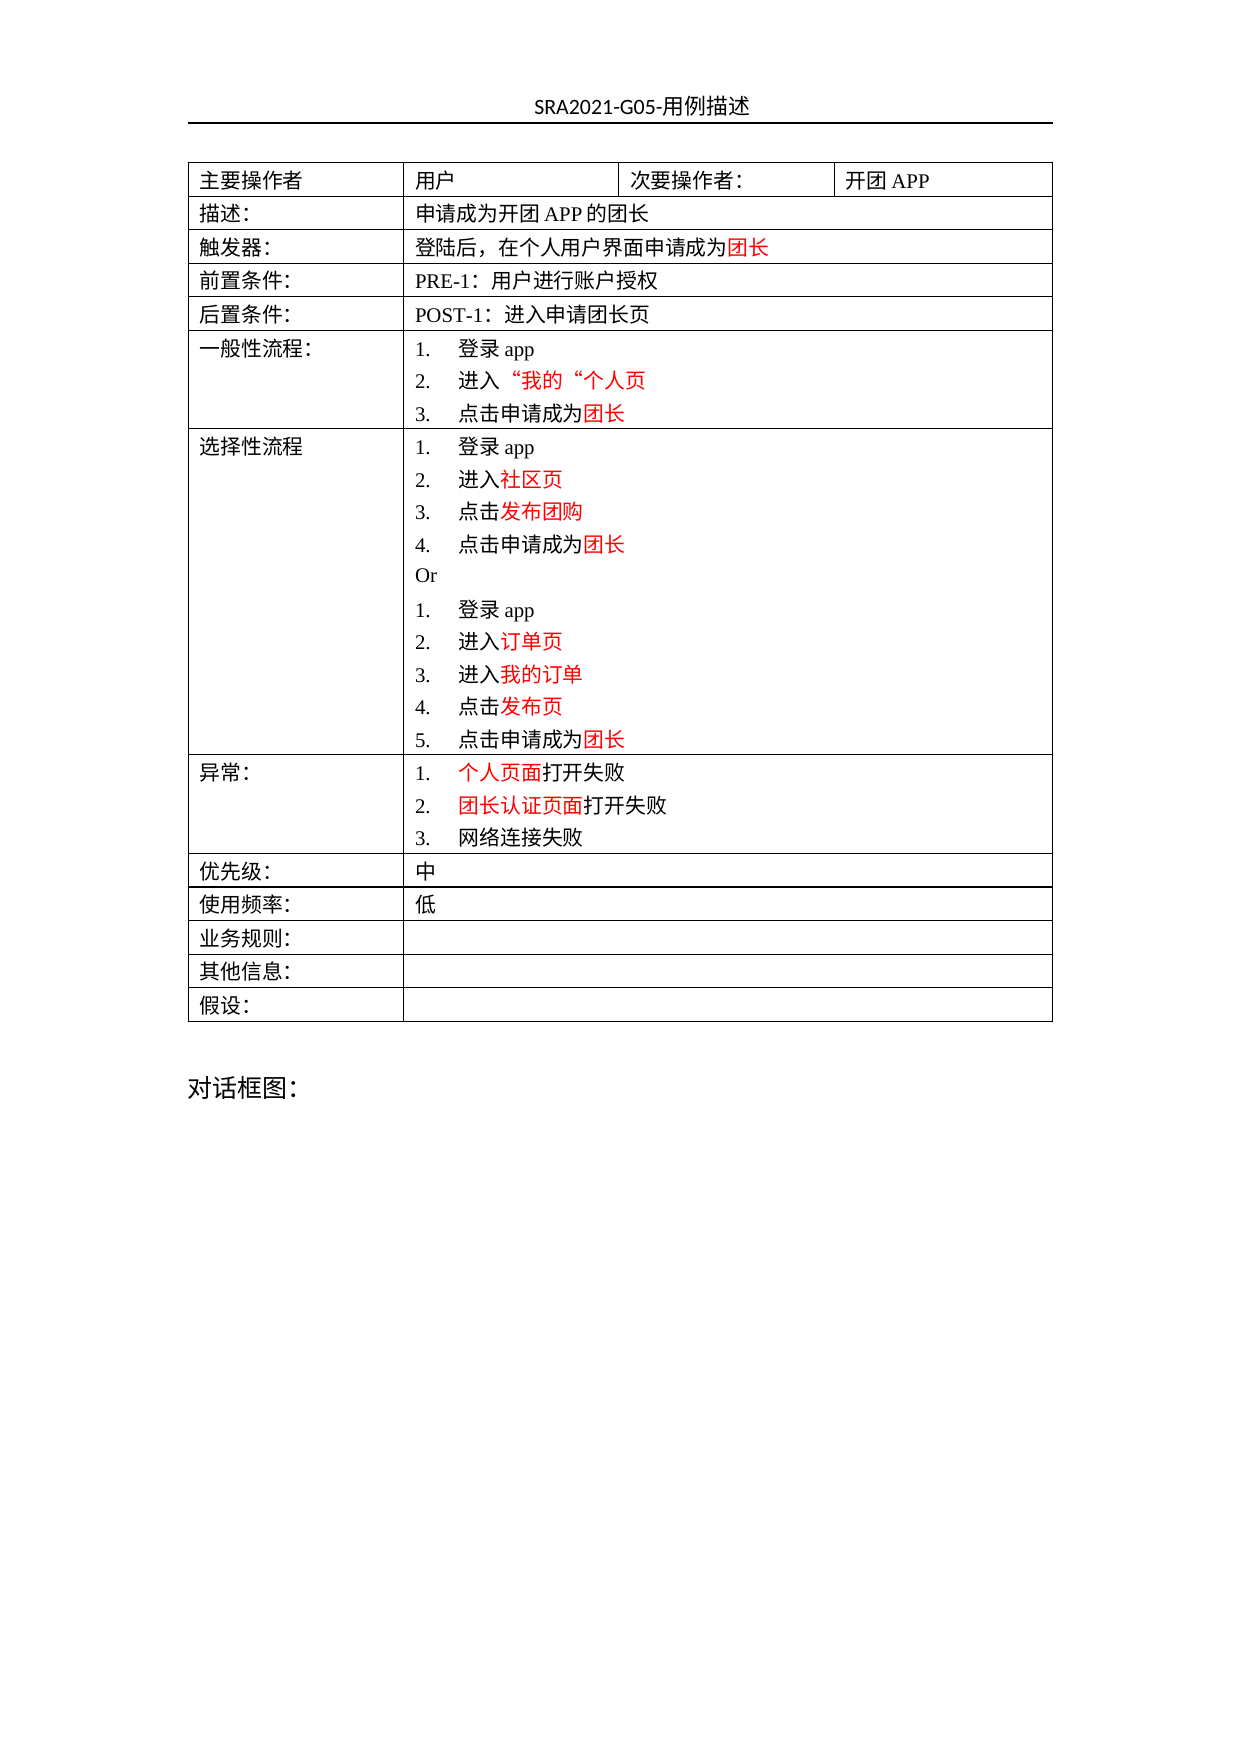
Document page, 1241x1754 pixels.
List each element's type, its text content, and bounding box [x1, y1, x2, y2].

table_cell 业务规则： [189, 921, 403, 953]
table_cell 个人页面打开失败 团长认证页面打开失败 网络连接失败 [404, 755, 1052, 853]
table_cell 主要操作者 [189, 163, 403, 196]
table_cell POST-1：进入申请团长页 [404, 297, 1052, 330]
table_cell 用户 [404, 163, 618, 196]
table_cell 描述： [189, 197, 403, 229]
table_cell 其他信息： [189, 955, 403, 987]
table_cell 开团APP [835, 163, 1052, 196]
table_cell 低 [404, 888, 1052, 920]
text 对话框图： [187, 1054, 1053, 1119]
table_cell 触发器： [189, 230, 403, 263]
table_cell [404, 921, 1052, 953]
table_cell 后置条件： [189, 297, 403, 330]
table_cell 假设： [189, 988, 403, 1021]
table_cell 优先级： [189, 854, 403, 886]
table_cell 选择性流程 [189, 429, 403, 754]
table_cell PRE-1：用户进行账户授权 [404, 264, 1052, 296]
table_cell [404, 988, 1052, 1021]
table_cell 申请成为开团APP的团长 [404, 197, 1052, 229]
table_cell 次要操作者： [619, 163, 834, 196]
table_cell [404, 955, 1052, 987]
table_cell 登陆后，在个人用户界面申请成为团长 [404, 230, 1052, 263]
table_cell 中 [404, 854, 1052, 886]
table_cell 登录app 进入“我的“个人页 点击申请成为团长 [404, 331, 1052, 428]
table_cell 一般性流程： [189, 331, 403, 428]
table_cell 使用频率： [189, 888, 403, 920]
table_cell 前置条件： [189, 264, 403, 296]
table_cell 登录app 进入社区页 点击发布团购 点击申请成为团长 Or 登录app 进入订单页 进入我的订单 点击发布页 点击申请成为团长 [404, 429, 1052, 754]
table_cell 异常： [189, 755, 403, 853]
